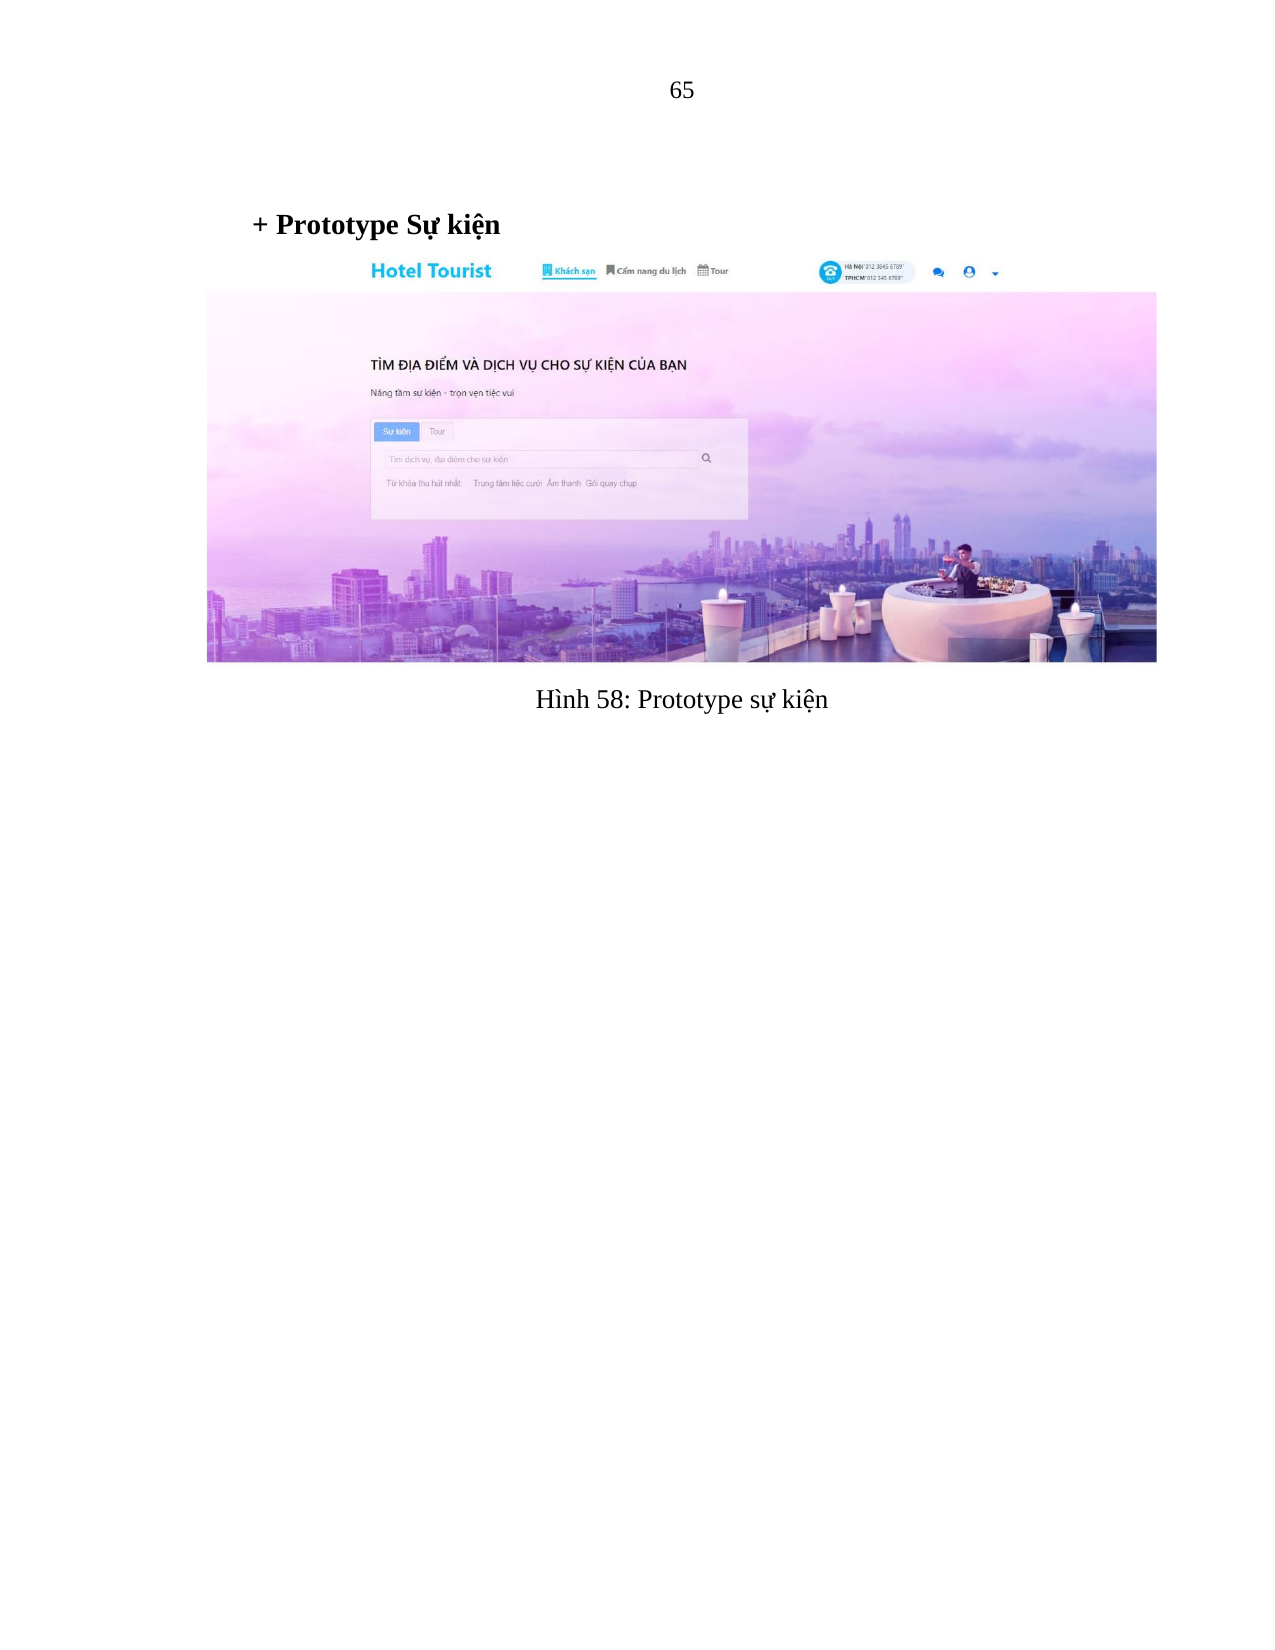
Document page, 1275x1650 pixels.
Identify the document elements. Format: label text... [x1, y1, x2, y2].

picture [206, 257, 1157, 667]
text + Prototype Sự kiện [252, 207, 1157, 240]
text Hình 58: Prototype sự kiện [207, 683, 1157, 714]
